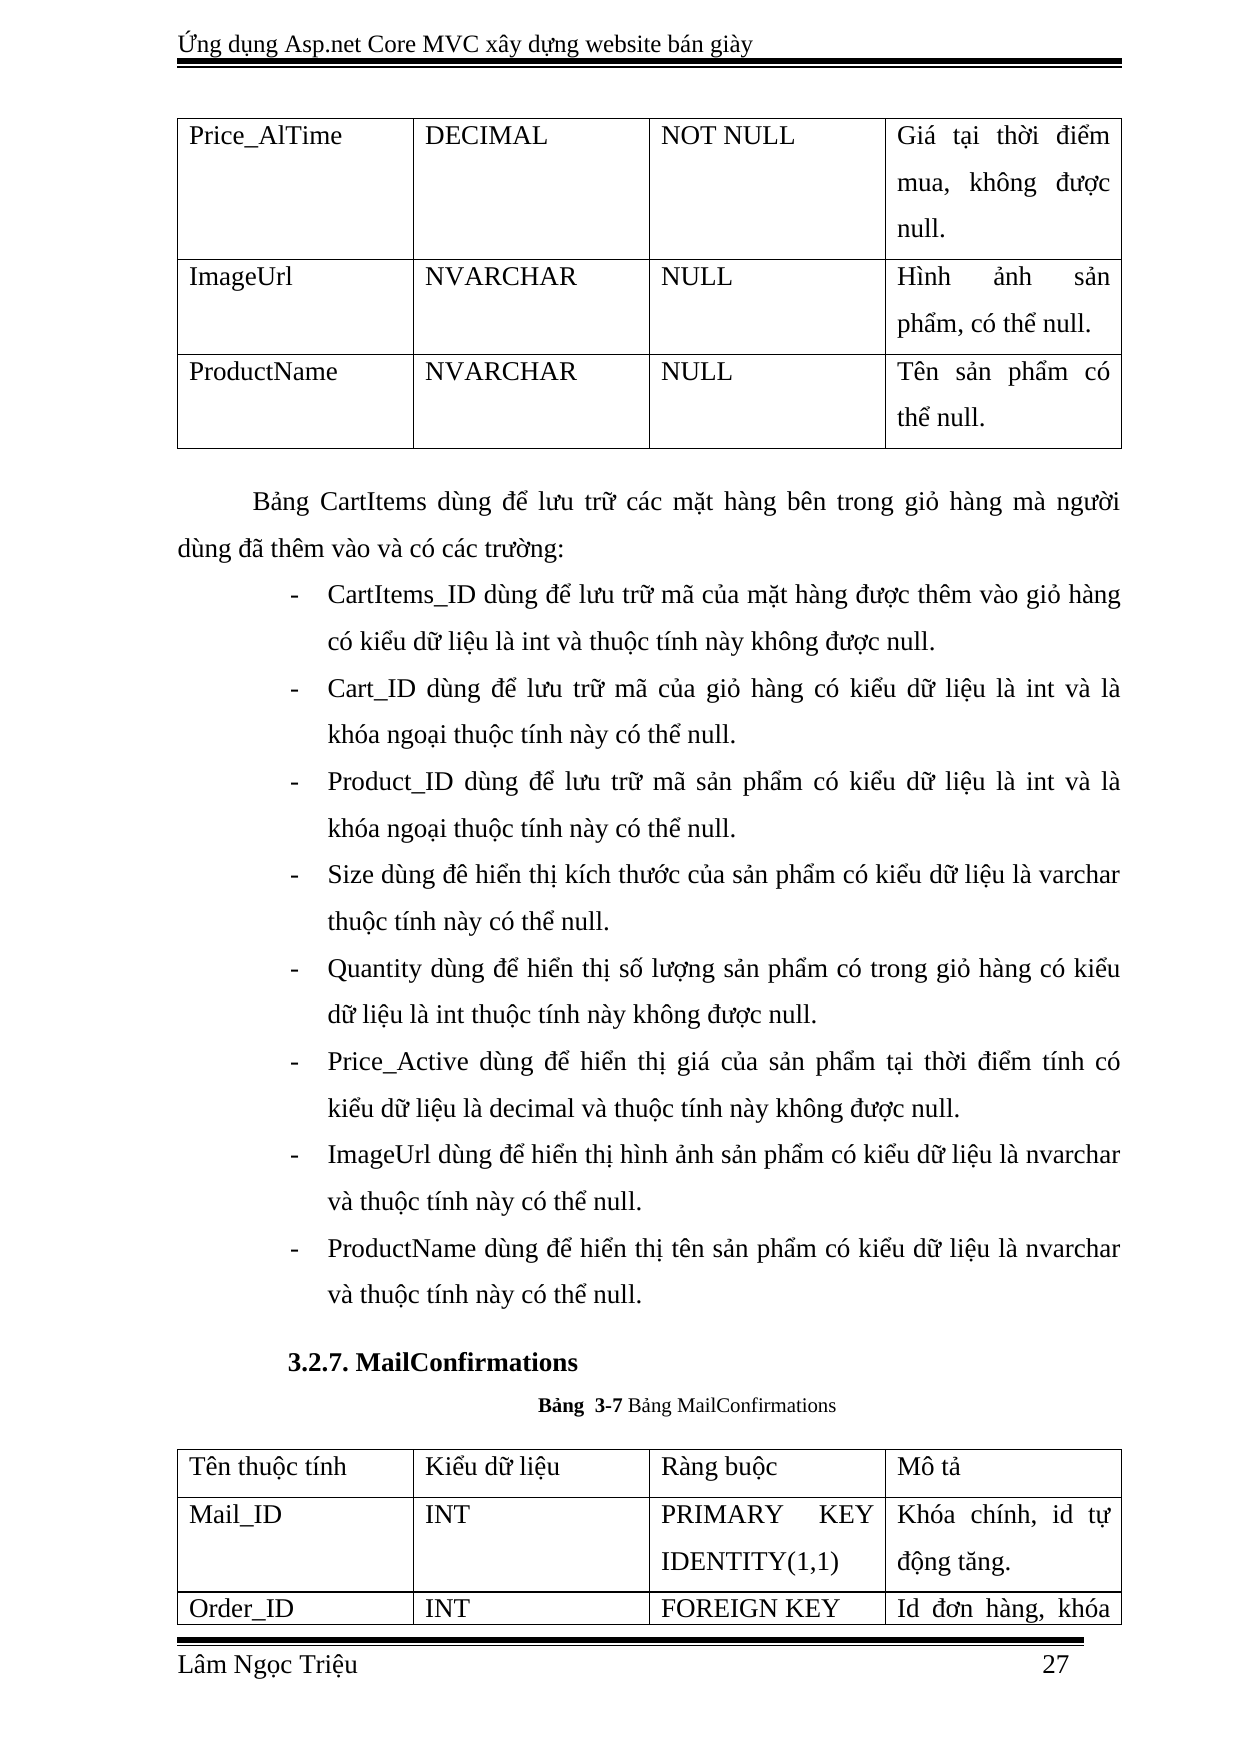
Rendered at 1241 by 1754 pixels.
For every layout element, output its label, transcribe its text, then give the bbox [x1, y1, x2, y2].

table_cell FOREIGN KEY [650, 1593, 885, 1624]
table_header Ràng buộc [650, 1450, 885, 1497]
table_header Mô tả [886, 1450, 1121, 1497]
list Cart_ID dùng để lưu trữ mã của giỏ hàng có kiểu dữ liệu là int và là khóa ngoại thuộc tính này có thể null. [290, 672, 1122, 749]
text Bảng CartItems dùng để lưu trữ các mặt hàng bên trong giỏ hàng mà người dùng đã thêm vào và có các trường: [177, 485, 1122, 563]
table_cell Order_ID [178, 1593, 413, 1624]
table_cell NULL [650, 355, 885, 448]
table_cell Mail_ID [178, 1498, 413, 1591]
list Size dùng đê hiển thị kích thước của sản phẩm có kiểu dữ liệu là varchar thuộc tính này có thể null. [290, 858, 1122, 936]
table_cell NULL [650, 260, 885, 353]
list ImageUrl dùng để hiển thị hình ảnh sản phẩm có kiểu dữ liệu là nvarchar và thuộc tính này có thể null. [290, 1138, 1122, 1216]
table_cell Khóa chính, id tự động tăng. [886, 1498, 1121, 1591]
table_cell INT [414, 1593, 649, 1624]
table_cell ProductName [178, 355, 413, 448]
table_cell NVARCHAR [414, 355, 649, 448]
table_cell ImageUrl [178, 260, 413, 353]
table_cell PRIMARY KEY IDENTITY(1,1) [650, 1498, 885, 1591]
text Bảng 3-7 Bảng MailConfirmations [177, 1392, 1122, 1417]
table_header Tên thuộc tính [178, 1450, 413, 1497]
table_cell Tên sản phẩm có thể null. [886, 355, 1121, 448]
subtitle MailConfirmations [213, 1346, 1122, 1377]
table_cell Giá tại thời điểm mua, không được null. [886, 119, 1121, 259]
table_cell DECIMAL [414, 119, 649, 259]
list CartItems_ID dùng để lưu trữ mã của mặt hàng được thêm vào giỏ hàng có kiểu dữ liệu là int và thuộc tính này không được null. [290, 578, 1122, 656]
table_header Kiểu dữ liệu [414, 1450, 649, 1497]
table_cell NVARCHAR [414, 260, 649, 353]
table_cell Price_AlTime [178, 119, 413, 259]
table_cell Hình ảnh sản phẩm, có thể null. [886, 260, 1121, 353]
list Product_ID dùng để lưu trữ mã sản phẩm có kiểu dữ liệu là int và là khóa ngoại thuộc tính này có thể null. [290, 765, 1122, 843]
list ProductName dùng để hiển thị tên sản phẩm có kiểu dữ liệu là nvarchar và thuộc tính này có thể null. [290, 1232, 1122, 1309]
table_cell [886, 1593, 1121, 1624]
table_cell INT [414, 1498, 649, 1591]
list Quantity dùng để hiển thị số lượng sản phẩm có trong giỏ hàng có kiểu dữ liệu là int thuộc tính này không được null. [290, 952, 1122, 1029]
table_cell NOT NULL [650, 119, 885, 259]
list Price_Active dùng để hiển thị giá của sản phẩm tại thời điểm tính có kiểu dữ liệu là decimal và thuộc tính này không được null. [290, 1045, 1122, 1123]
